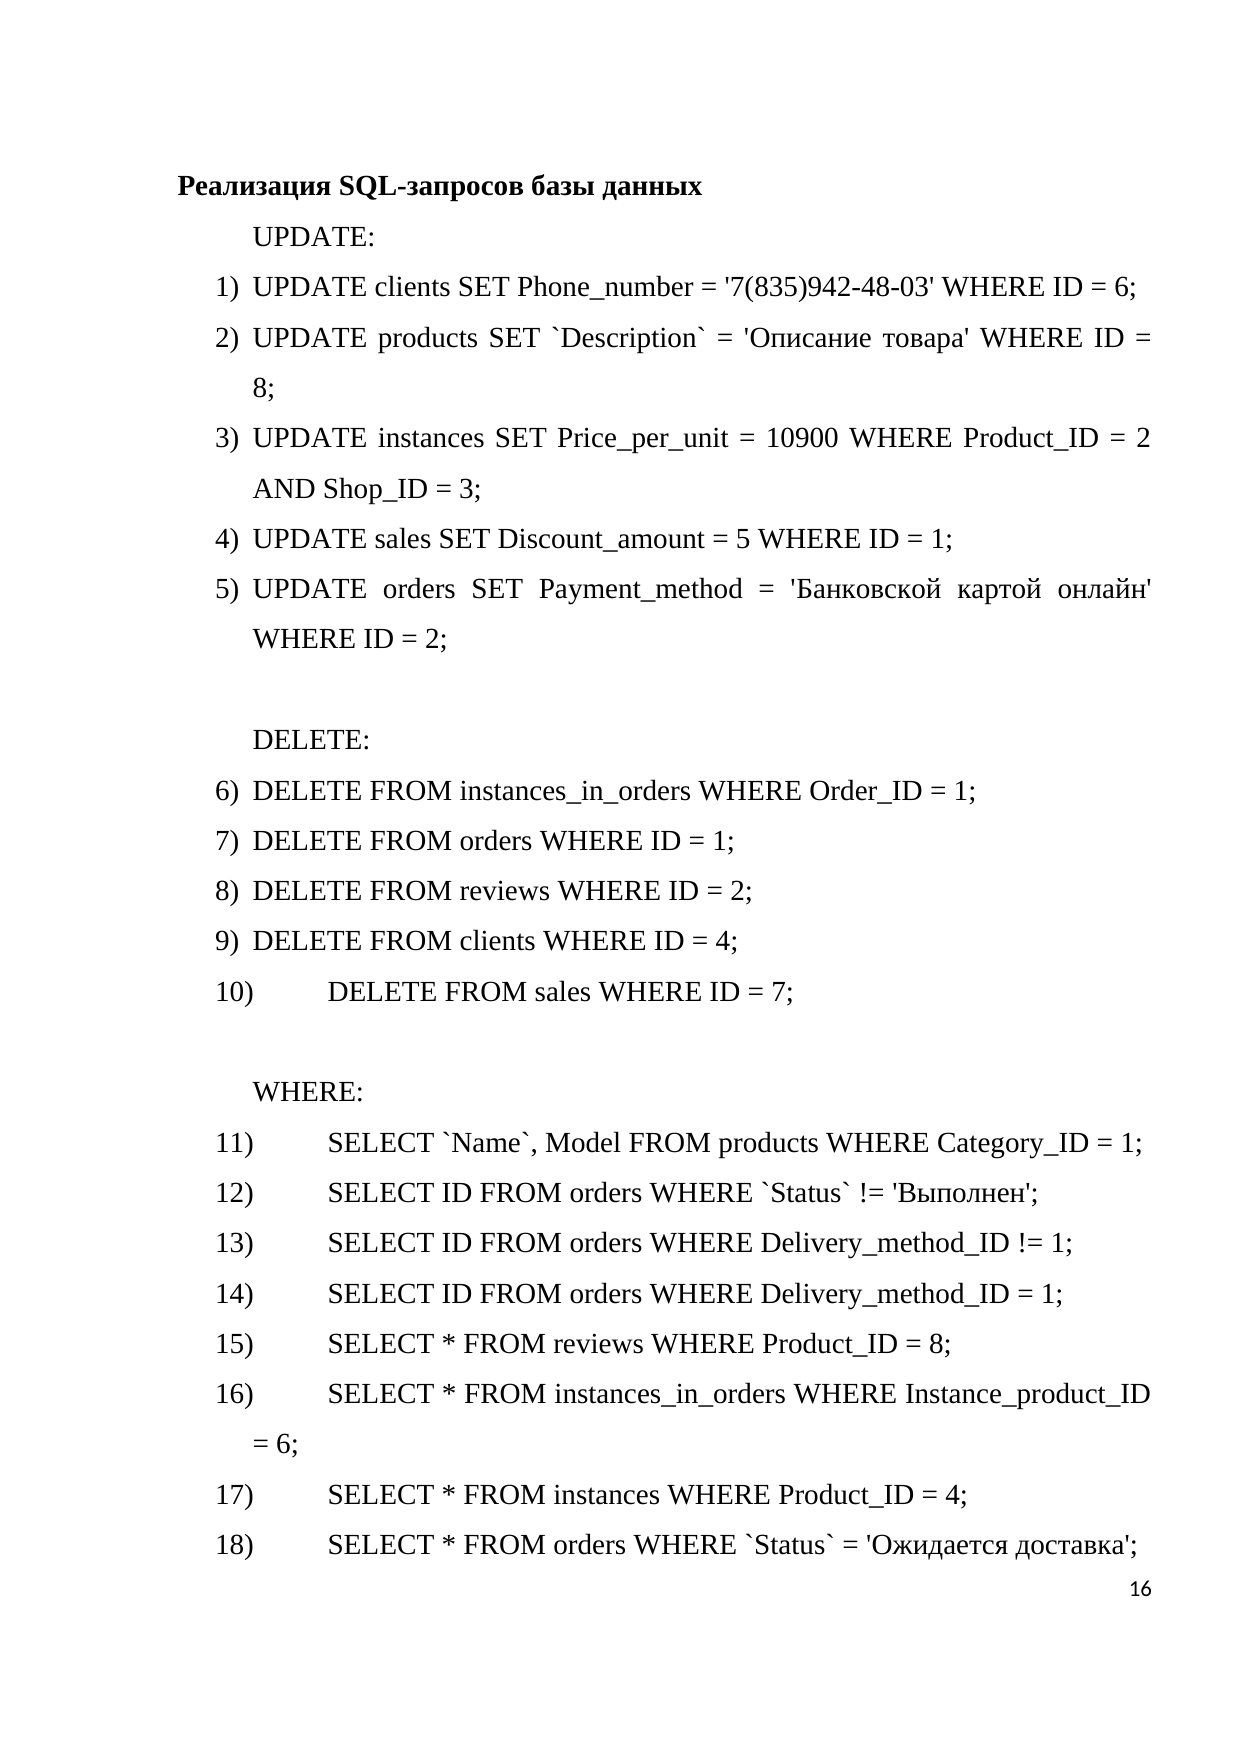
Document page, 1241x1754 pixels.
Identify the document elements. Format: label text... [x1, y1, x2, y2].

list SELECT `Name`, Model FROM products WHERE Category_ID = 1; [215, 1125, 1152, 1158]
list DELETE FROM sales WHERE ID = 7; [215, 974, 1152, 1007]
list SELECT * FROM reviews WHERE Product_ID = 8; [215, 1326, 1152, 1359]
list UPDATE clients SET Phone_number = '7(835)942-48-03' WHERE ID = 6; [215, 269, 1152, 303]
list DELETE FROM instances_in_orders WHERE Order_ID = 1; [215, 773, 1152, 806]
list SELECT ID FROM orders WHERE Delivery_method_ID != 1; [215, 1225, 1152, 1259]
list SELECT * FROM instances_in_orders WHERE Instance_product_ID = 6; [215, 1376, 1152, 1460]
list UPDATE sales SET Discount_amount = 5 WHERE ID = 1; [215, 521, 1152, 554]
list UPDATE orders SET Payment_method = 'Банковской картой онлайн' WHERE ID = 2; [215, 571, 1152, 655]
list SELECT ID FROM orders WHERE `Status` != 'Выполнен'; [215, 1175, 1152, 1209]
list SELECT ID FROM orders WHERE Delivery_method_ID = 1; [215, 1276, 1152, 1309]
subtitle Реализация SQL-запросов базы данных [177, 168, 1152, 202]
list WHERE: [252, 1074, 1152, 1108]
list UPDATE instances SET Price_per_unit = 10900 WHERE Product_ID = 2 AND Shop_ID = 3; [215, 420, 1152, 504]
list SELECT * FROM orders WHERE `Status` = 'Ожидается доставка'; [215, 1527, 1152, 1561]
list DELETE FROM clients WHERE ID = 4; [215, 923, 1152, 957]
list UPDATE: [252, 219, 1152, 253]
list DELETE: [252, 722, 1152, 756]
list SELECT * FROM instances WHERE Product_ID = 4; [215, 1477, 1152, 1511]
list DELETE FROM reviews WHERE ID = 2; [215, 873, 1152, 907]
list DELETE FROM orders WHERE ID = 1; [215, 823, 1152, 856]
list UPDATE products SET `Description` = 'Описание товара' WHERE ID = 8; [215, 320, 1152, 404]
